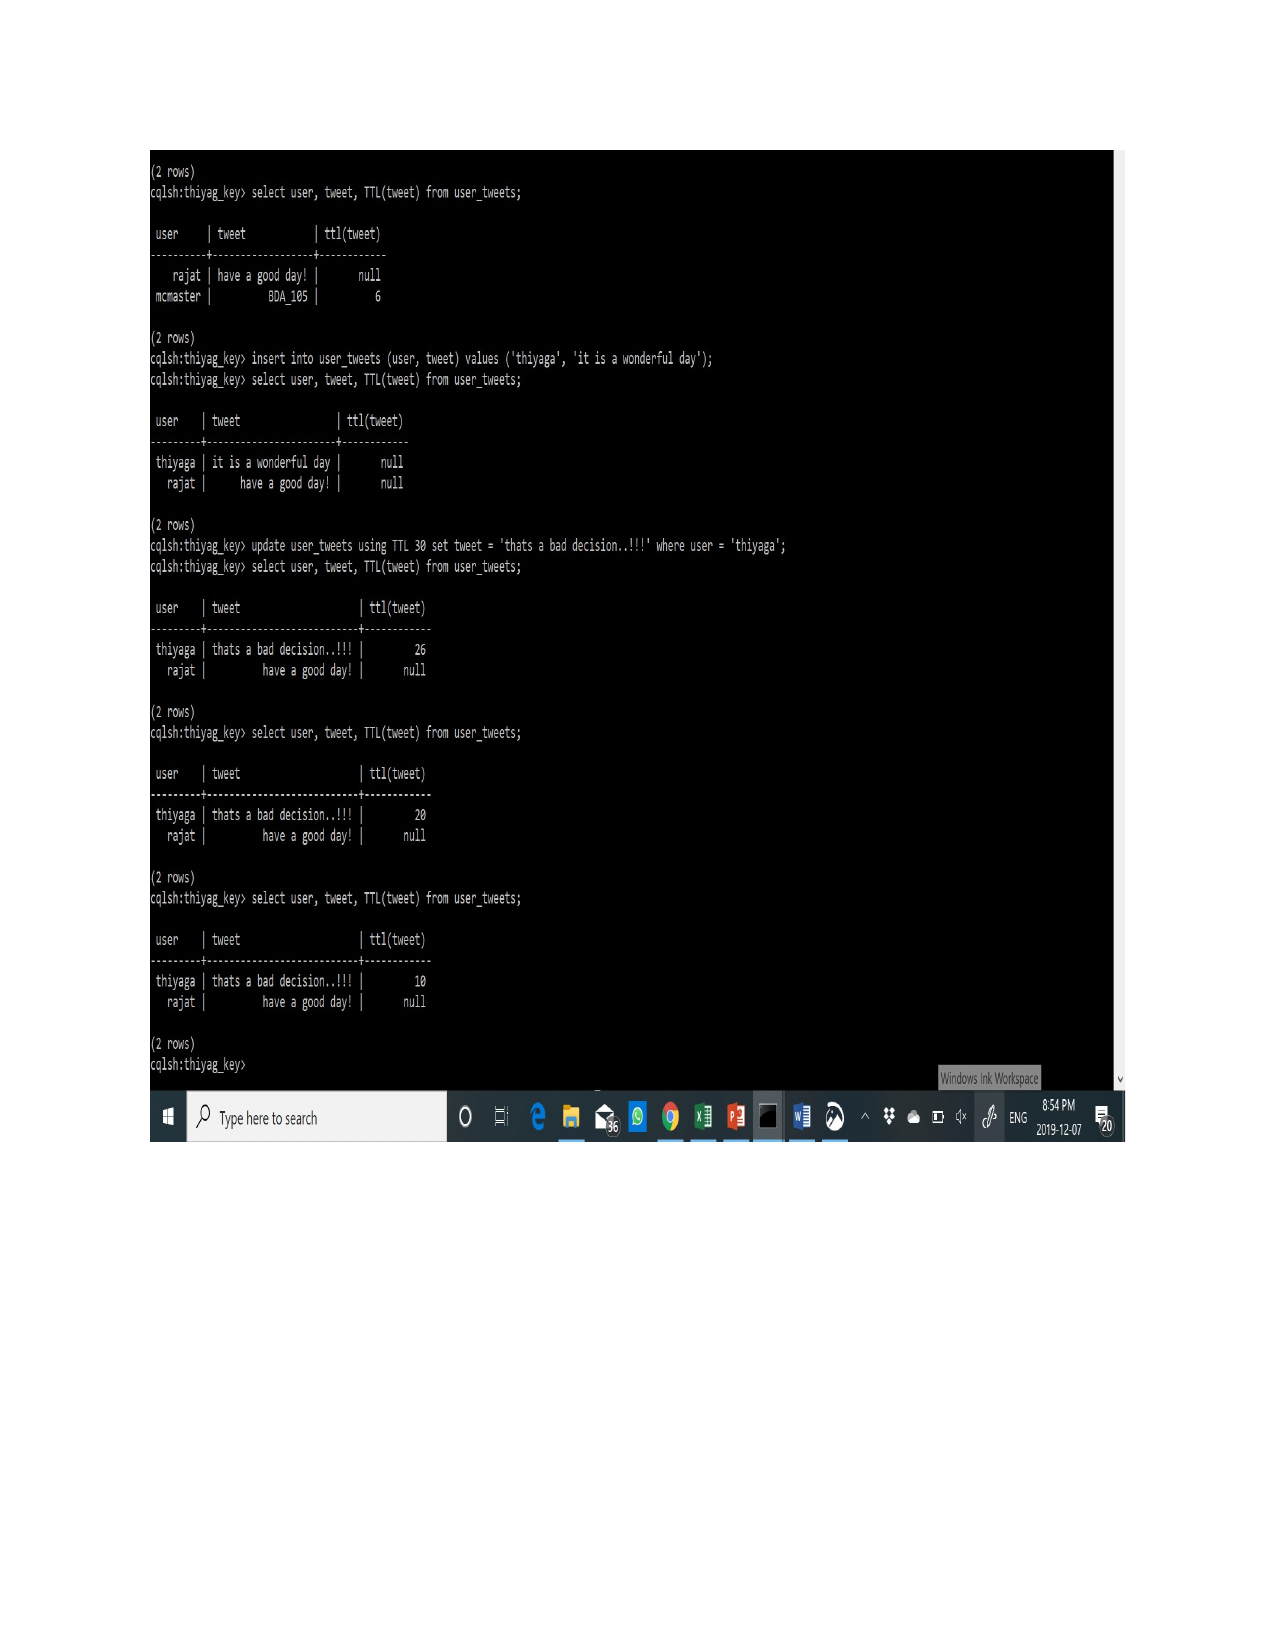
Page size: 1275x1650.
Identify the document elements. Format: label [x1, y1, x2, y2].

picture [150, 150, 1125, 1142]
